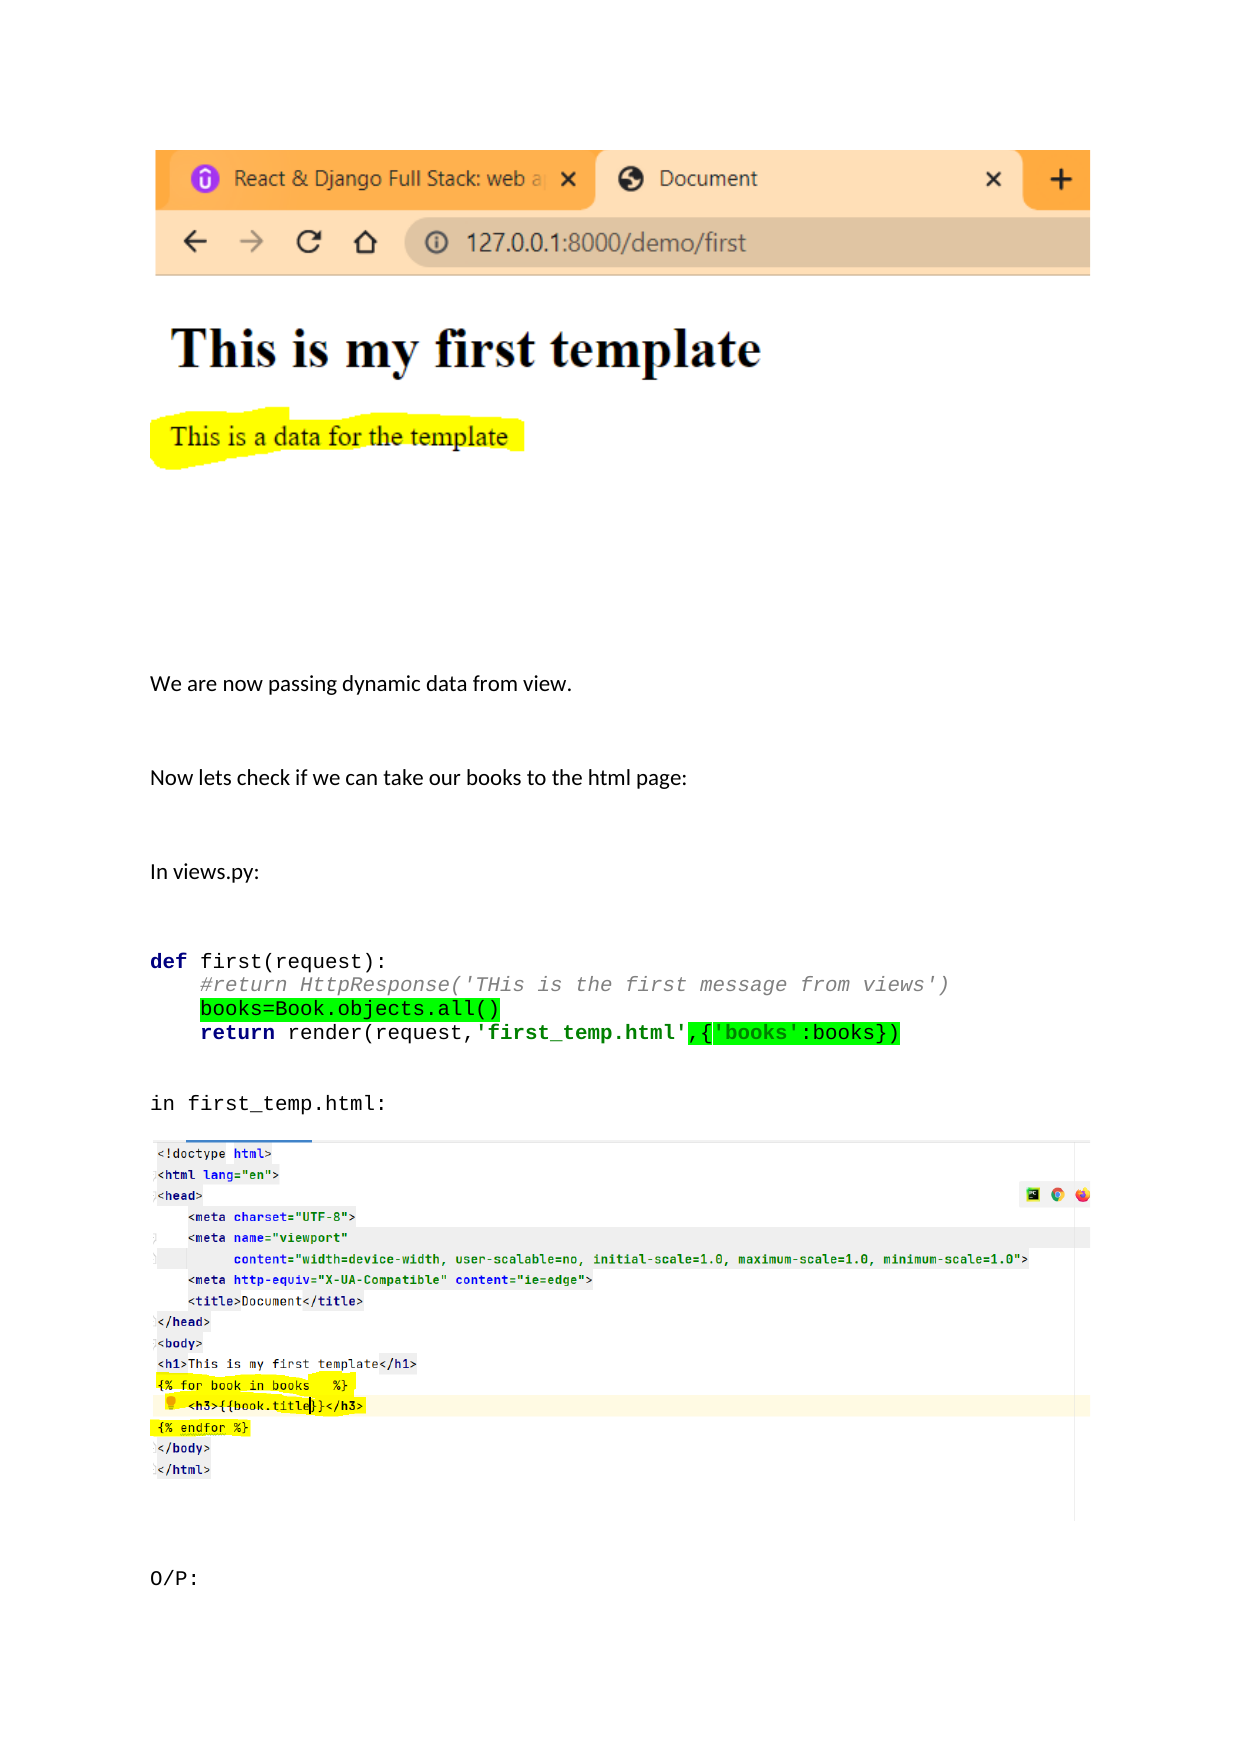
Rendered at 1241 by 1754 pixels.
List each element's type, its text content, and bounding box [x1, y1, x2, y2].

text In views.py: [150, 857, 1090, 885]
text in first_temp.html: [150, 1093, 1090, 1116]
text O/P: [150, 1568, 1090, 1592]
picture [150, 150, 1091, 604]
text Now lets check if we can take our books to the html page: [150, 763, 1090, 791]
picture [150, 1140, 1091, 1521]
text def first(request): #return HttpResponse('THis is the first message from views') books=Book.objects.all() return render(request,'first_temp.html',{'books':books}) [150, 951, 1090, 1045]
text We are now passing dynamic data from view. [150, 669, 1090, 697]
